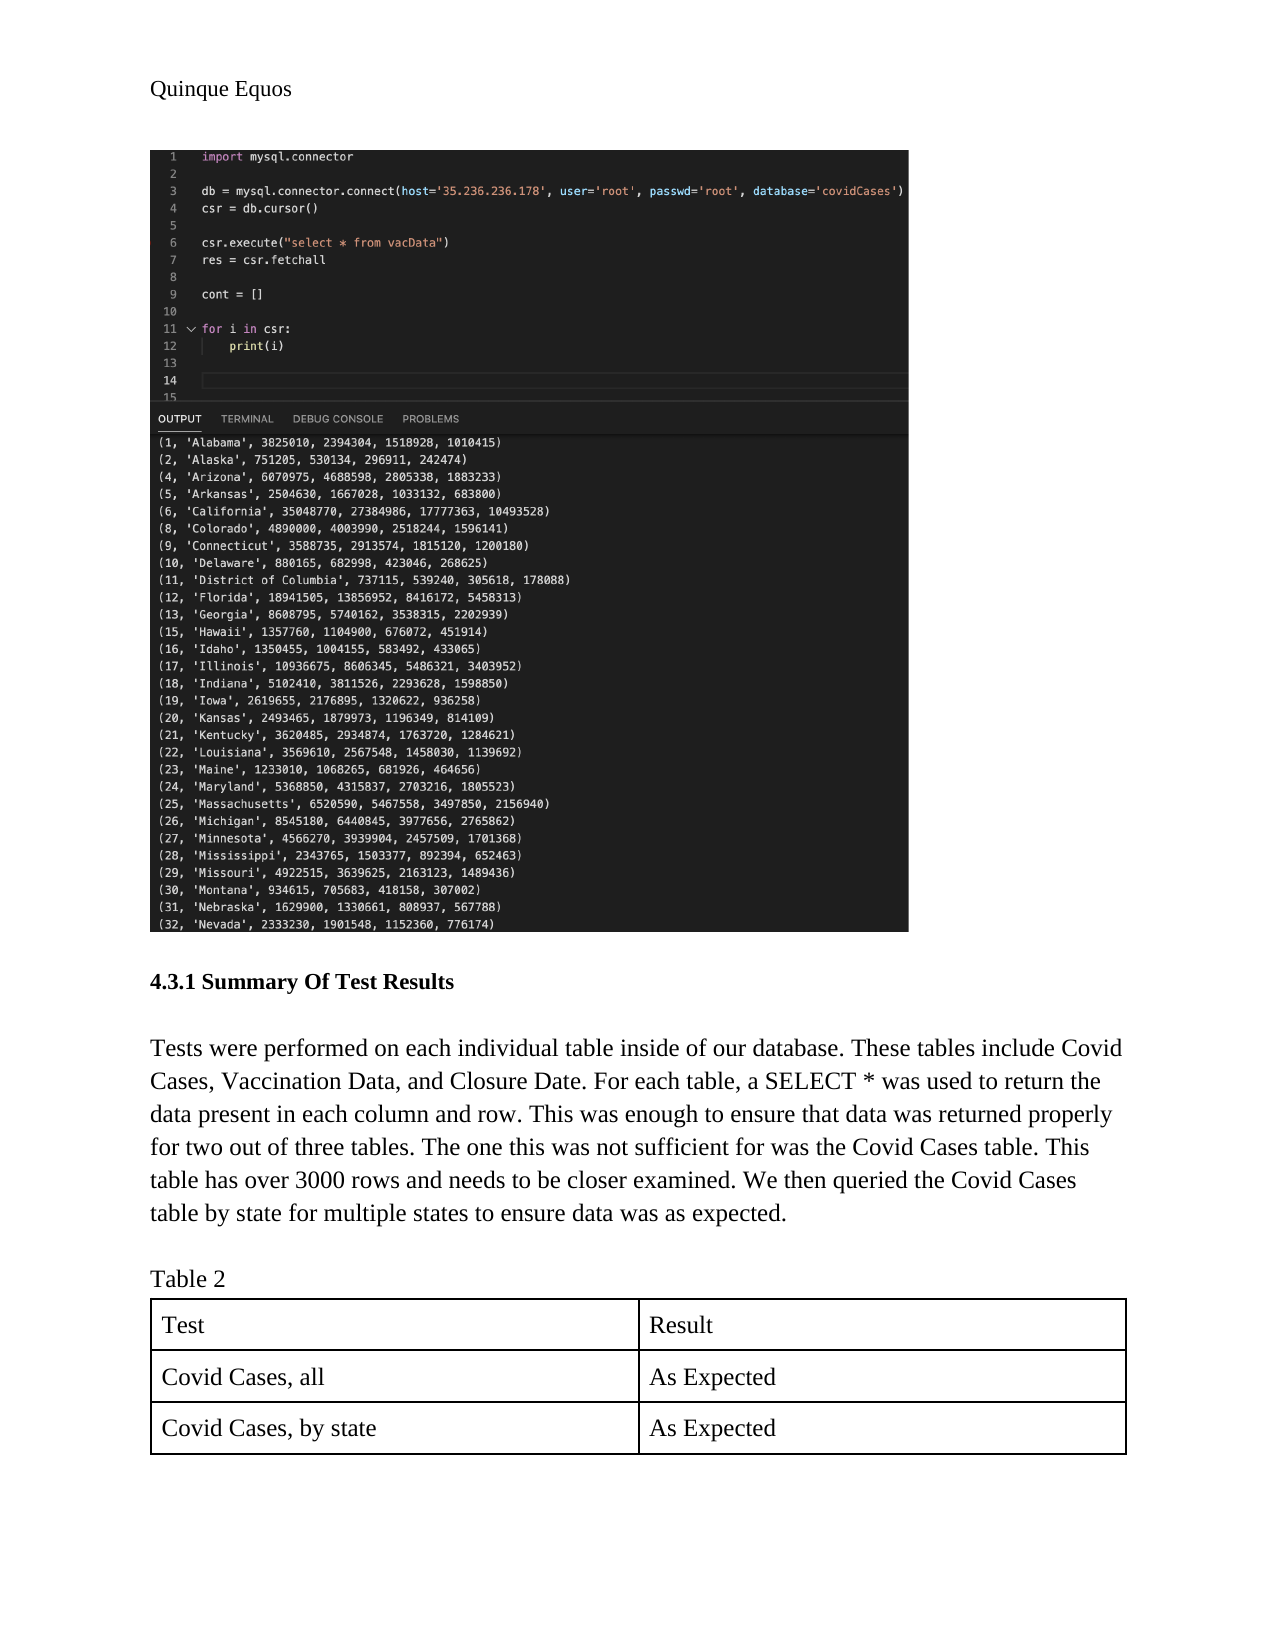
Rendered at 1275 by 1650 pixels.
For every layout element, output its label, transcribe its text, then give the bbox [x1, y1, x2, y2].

table_cell Covid Cases, by state [152, 1403, 638, 1452]
table_cell As Expected [640, 1403, 1125, 1452]
table_cell As Expected [640, 1351, 1125, 1401]
subtitle 4.3.1 Summary Of Test Results [150, 968, 1125, 995]
text Table 2 [150, 1264, 1125, 1293]
table_header Result [640, 1300, 1125, 1349]
text Tests were performed on each individual table inside of our database. These tables include Covid Cases, Vaccination Data, and Closure Date. For each table, a SELECT * was used to return the data present in each column and row. This was enough to ensure that data was returned properly for two out of three tables. The one this was not sufficient for was the Covid Cases table. This table has over 3000 rows and needs to be closer examined. We then queried the Covid Cases table by state for multiple states to ensure data was as expected. [150, 1033, 1125, 1227]
table_cell Covid Cases, all [152, 1351, 638, 1401]
table_header Test [152, 1300, 638, 1349]
picture [150, 150, 909, 932]
